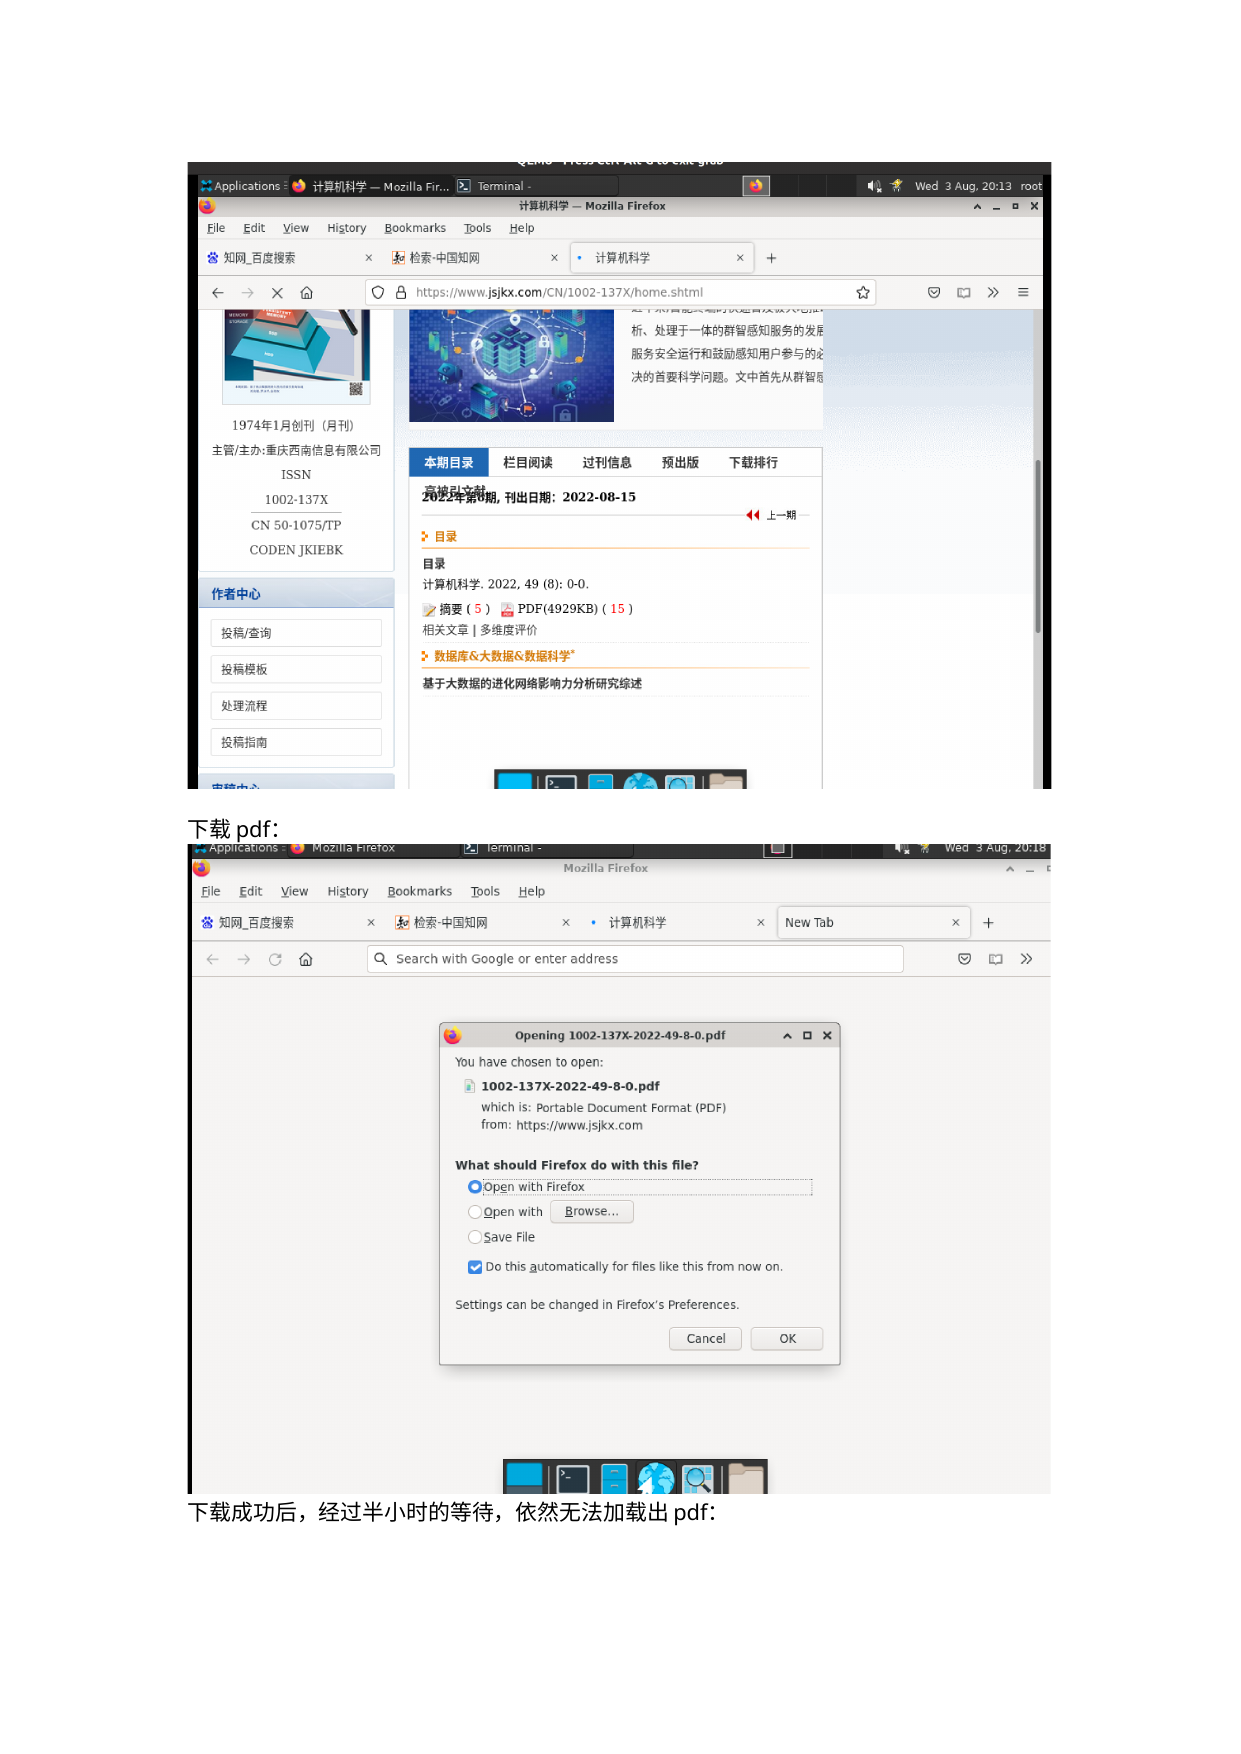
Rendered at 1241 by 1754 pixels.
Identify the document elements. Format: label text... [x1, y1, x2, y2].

picture [187, 162, 1052, 789]
text 下载成功后，经过半小时的等待，依然无法加载出pdf： [187, 1494, 1053, 1527]
text 下载pdf： [187, 812, 1053, 844]
picture [187, 844, 1051, 1494]
